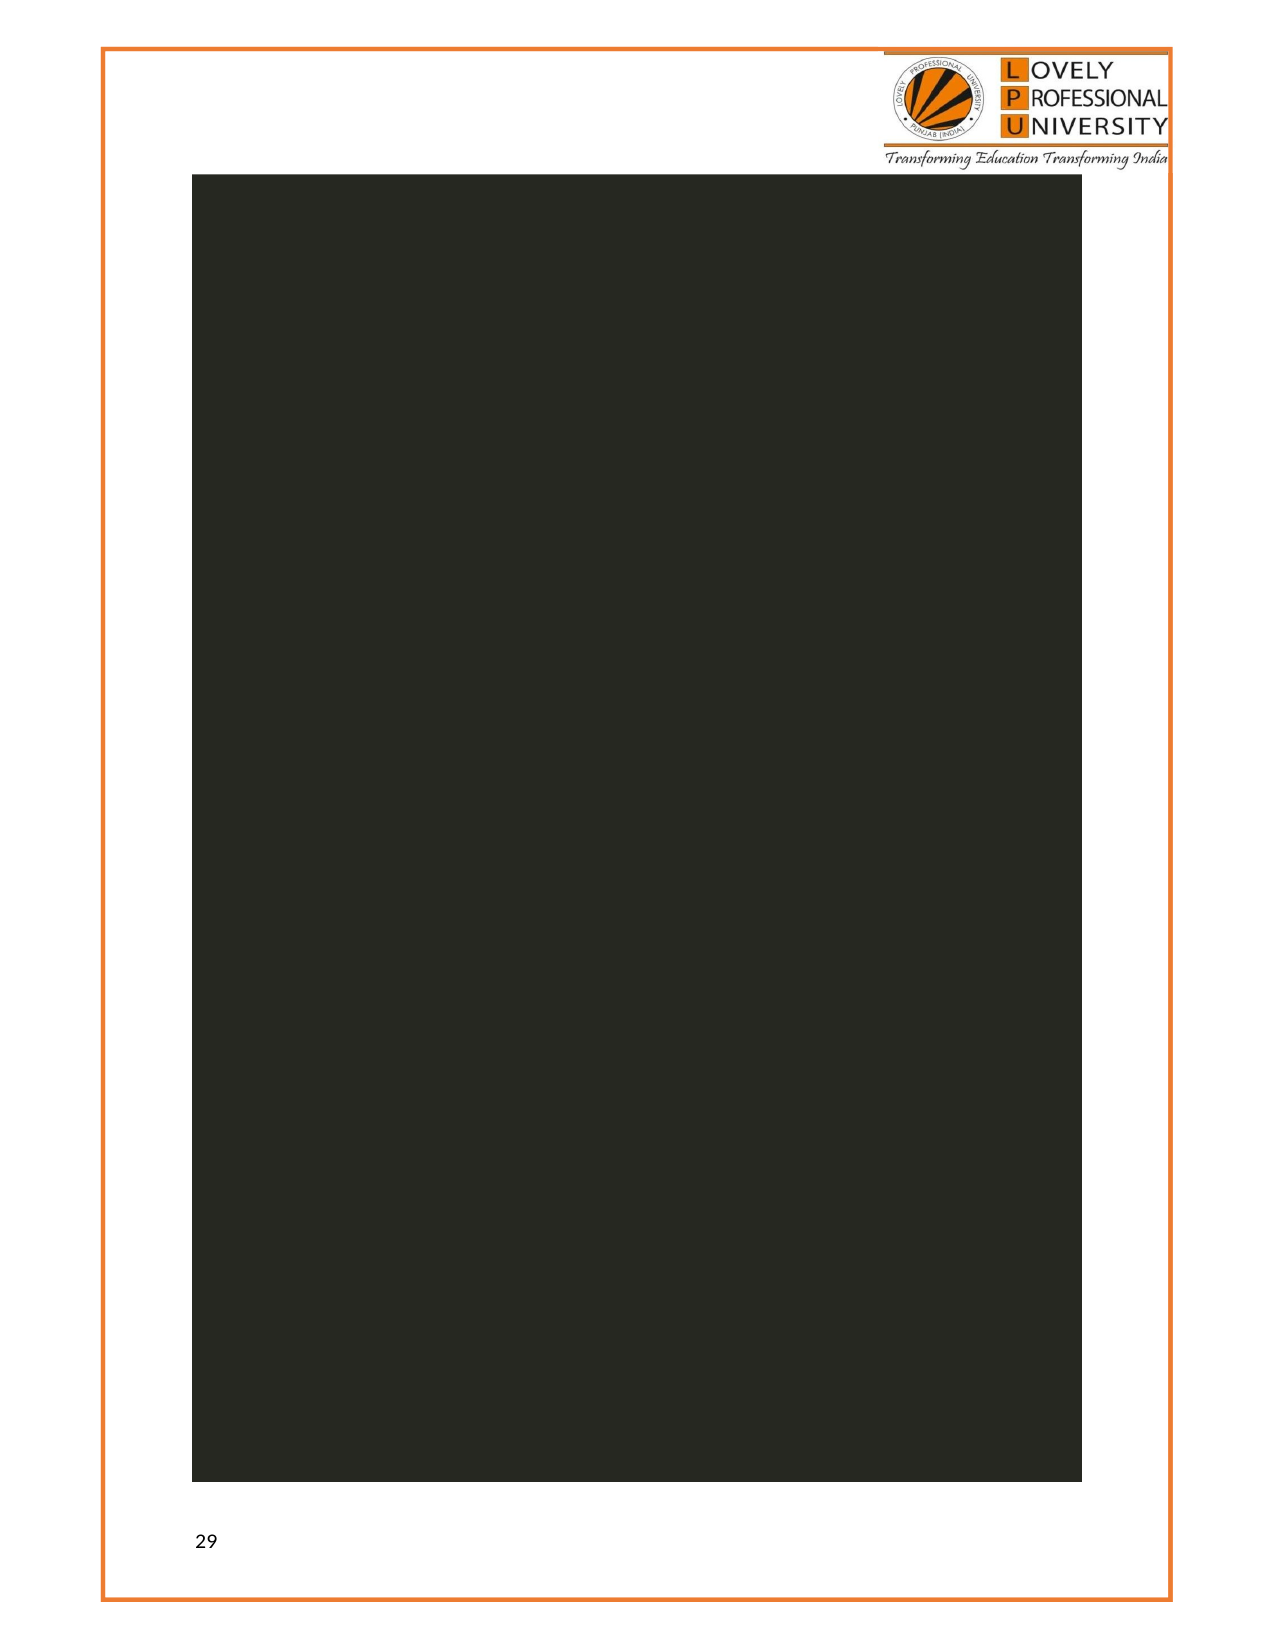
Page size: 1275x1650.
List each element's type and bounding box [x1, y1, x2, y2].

picture [878, 52, 1168, 173]
picture [878, 44, 1176, 173]
